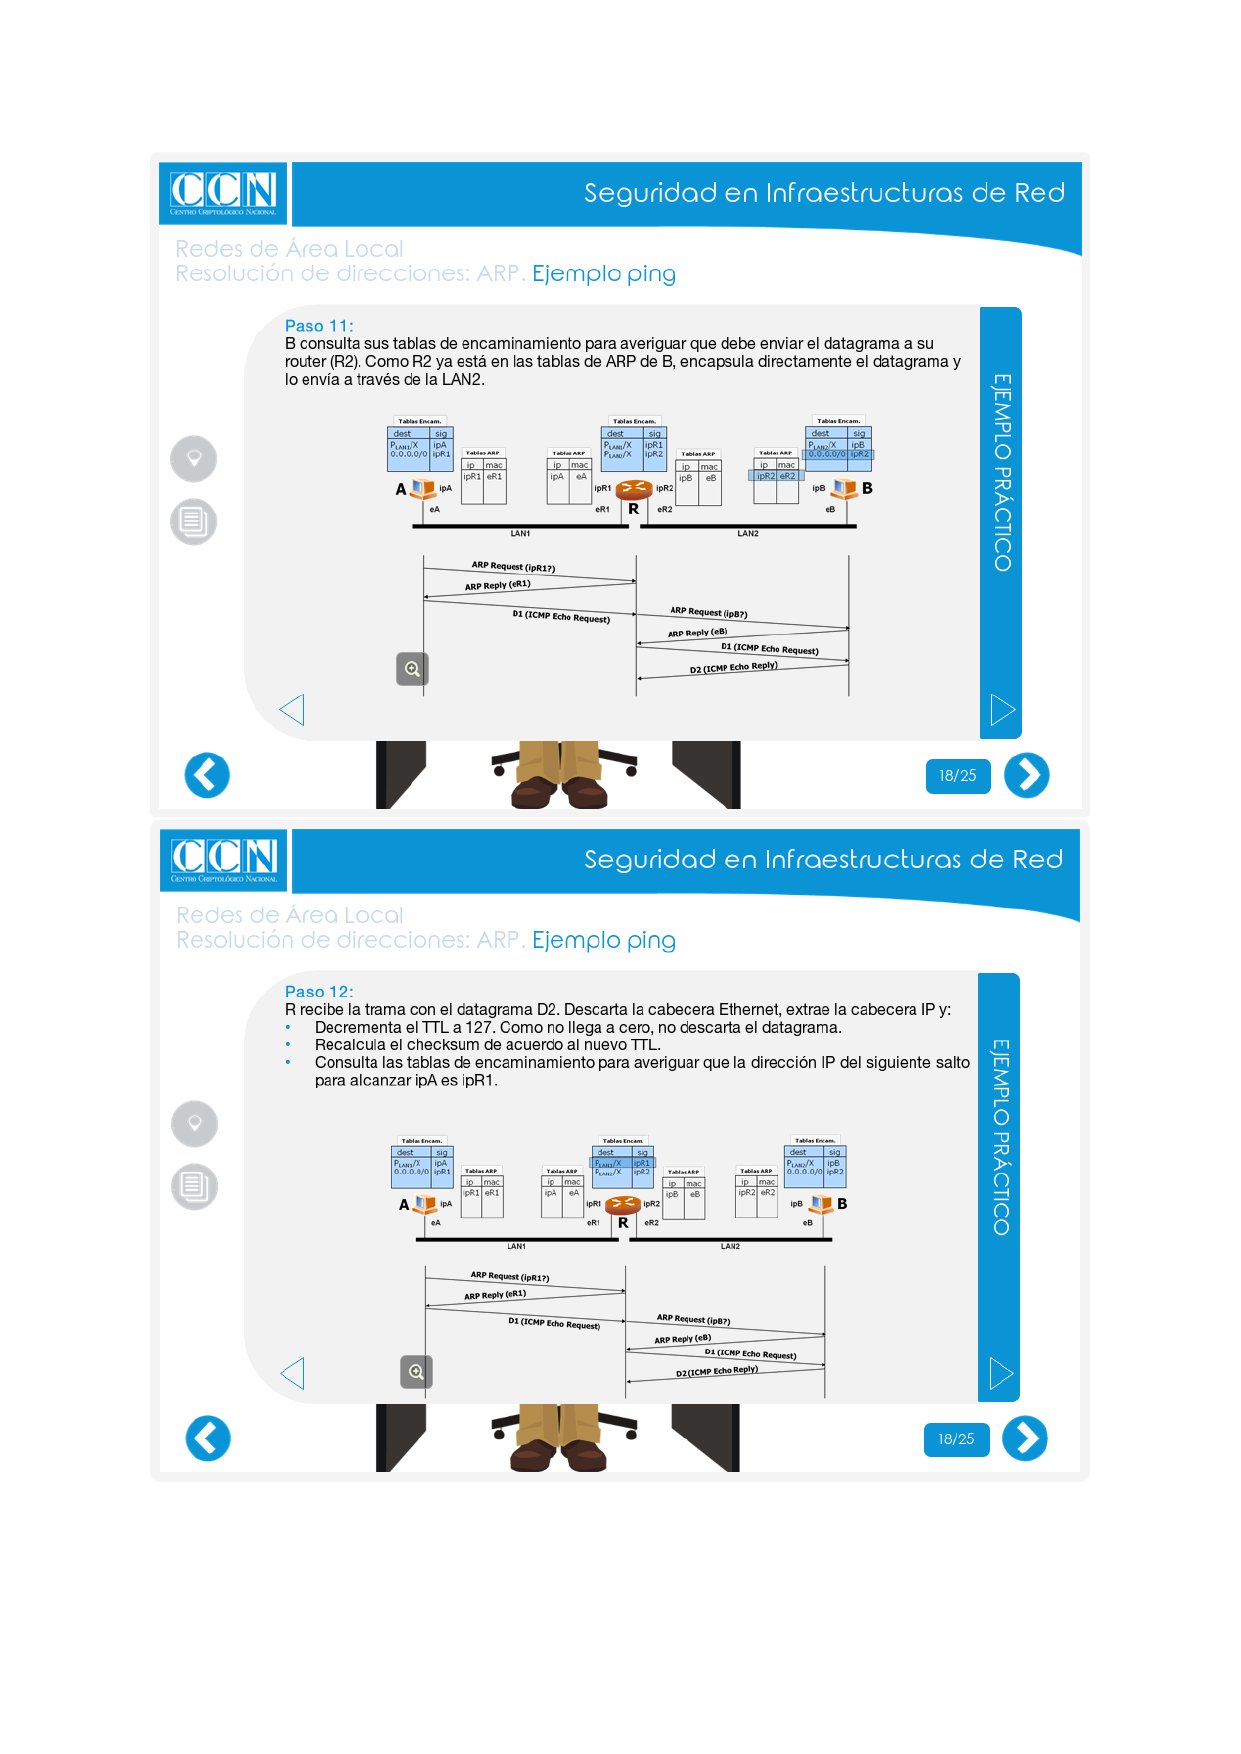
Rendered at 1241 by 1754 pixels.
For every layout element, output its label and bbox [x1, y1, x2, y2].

picture [150, 820, 1091, 1483]
picture [150, 150, 1091, 817]
